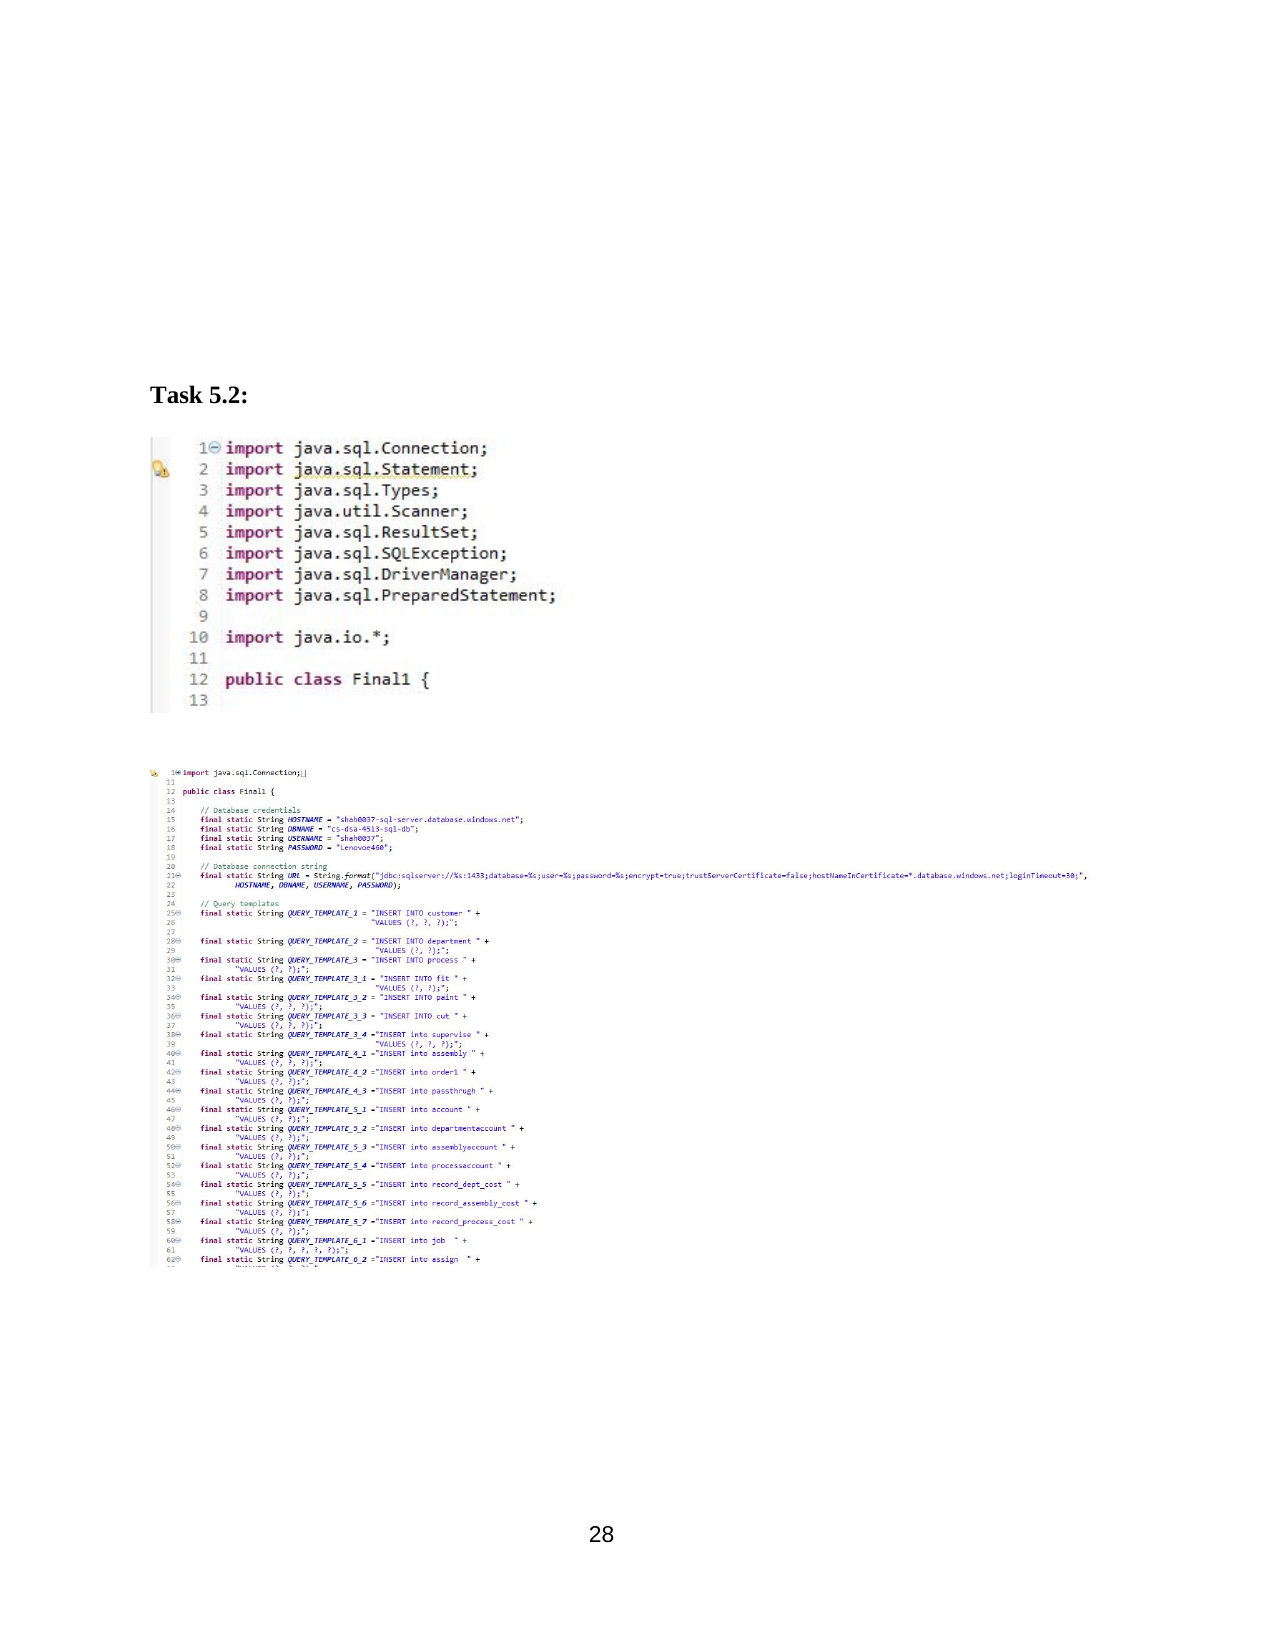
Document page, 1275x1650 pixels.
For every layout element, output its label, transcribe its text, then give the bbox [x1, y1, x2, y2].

picture [150, 770, 1126, 1267]
picture [150, 437, 1124, 713]
text Task 5.2: [150, 380, 1197, 409]
